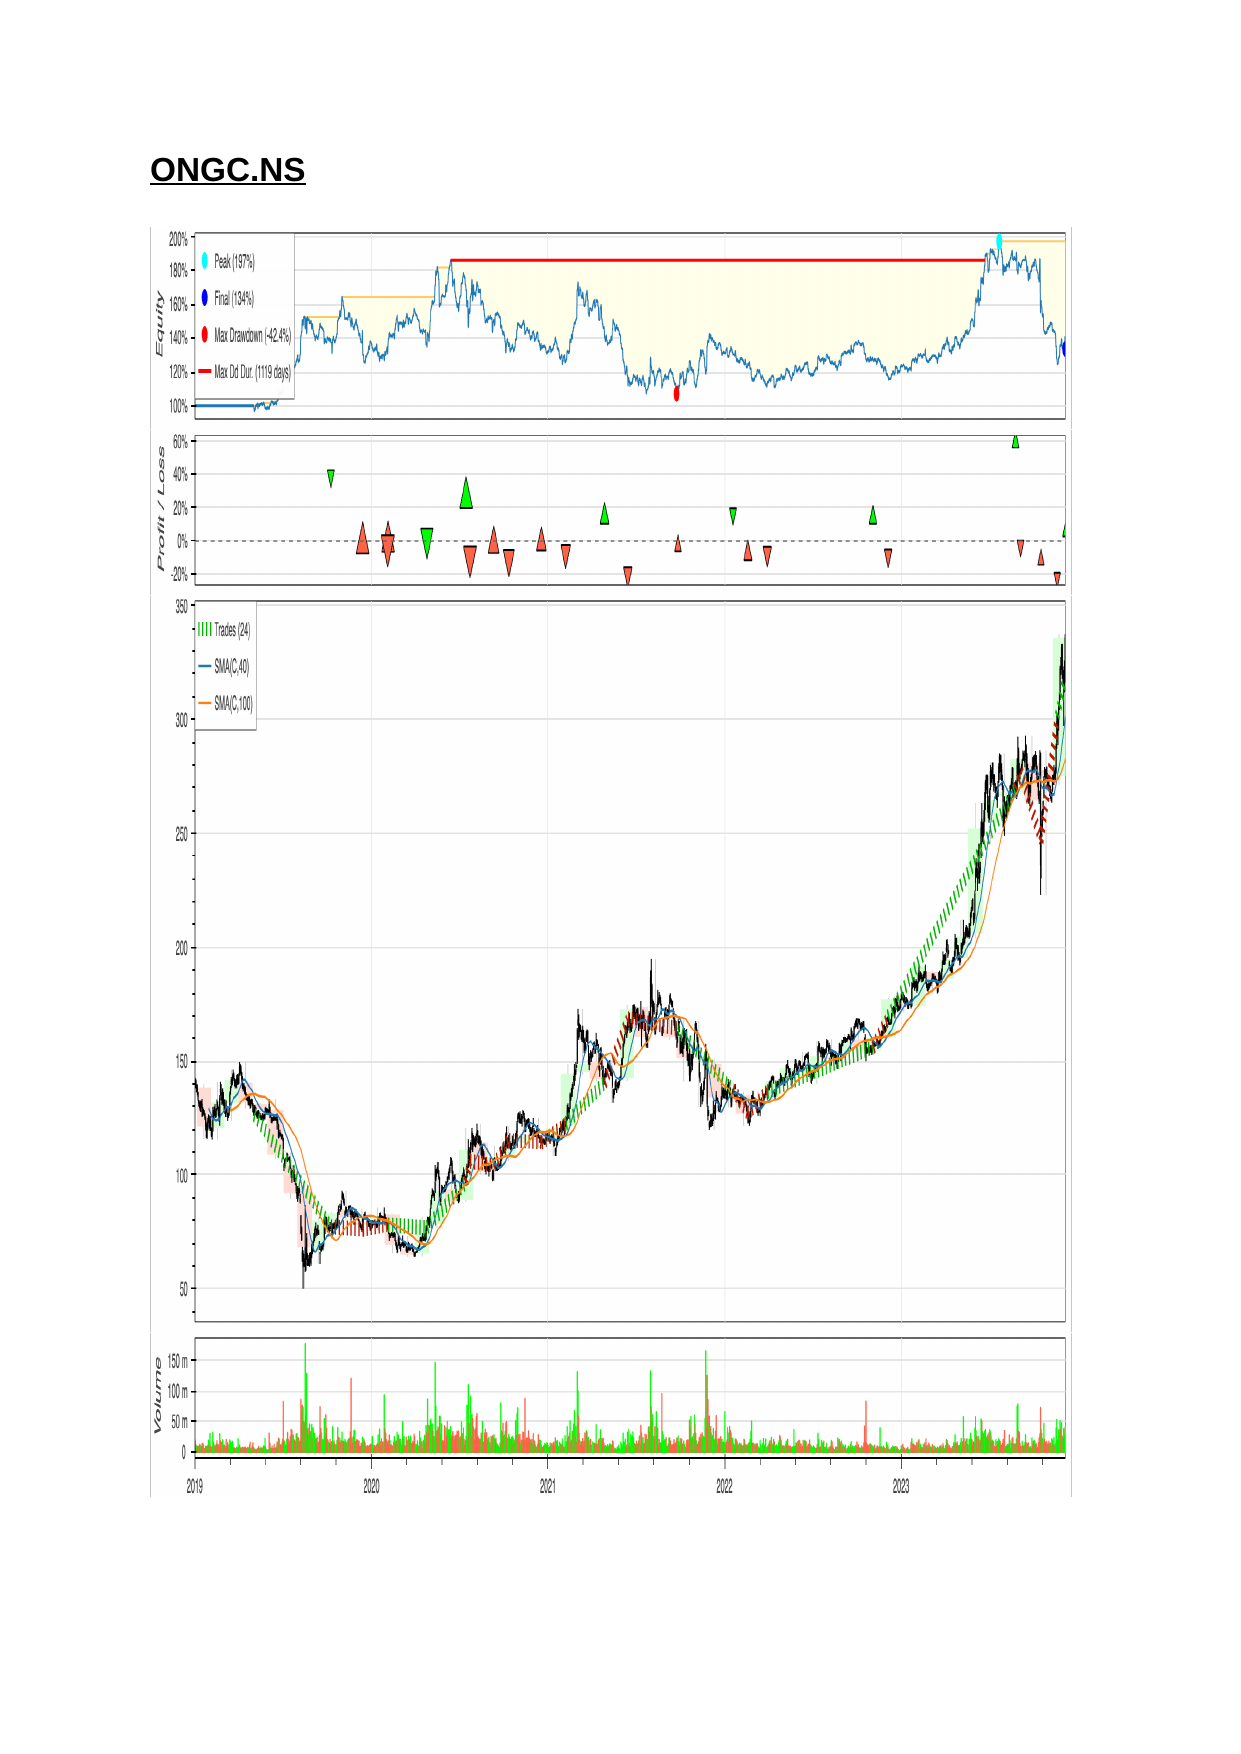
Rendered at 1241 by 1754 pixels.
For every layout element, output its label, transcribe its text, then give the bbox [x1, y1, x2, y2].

text ONGC.NS [150, 150, 1090, 188]
picture [150, 226, 1091, 1497]
